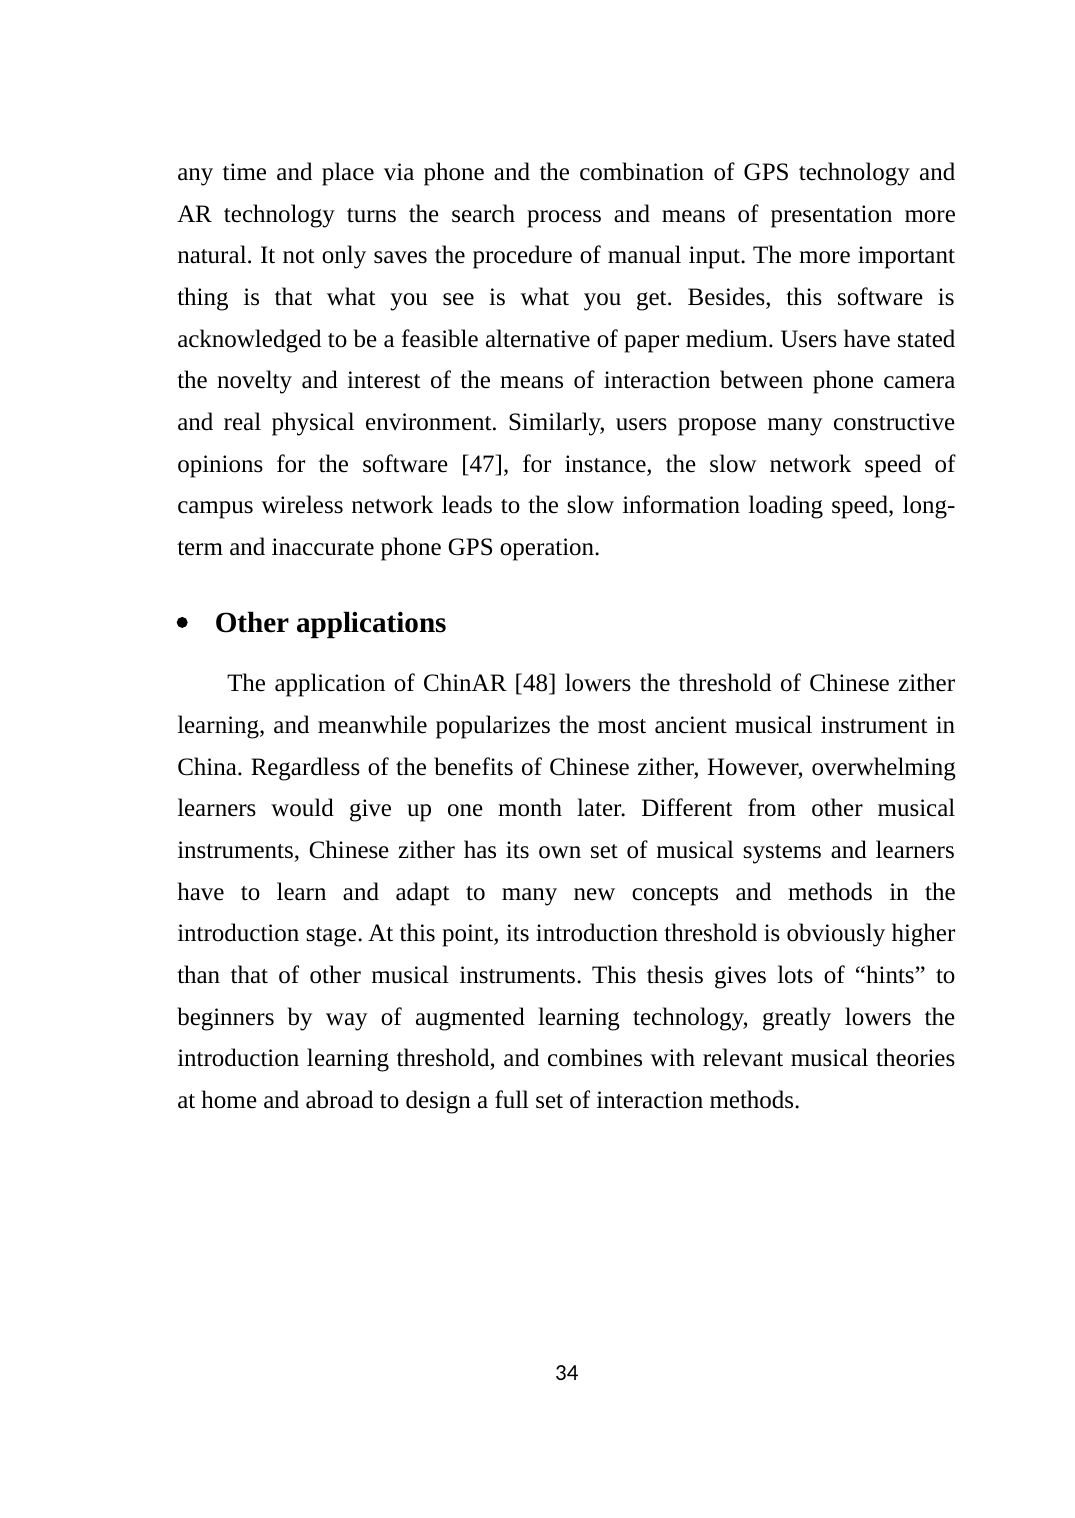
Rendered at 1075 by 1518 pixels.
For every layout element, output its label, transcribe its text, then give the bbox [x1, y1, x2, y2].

list Other applications [177, 605, 956, 639]
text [177, 147, 956, 564]
text The application of ChinAR [48] lowers the threshold of Chinese zither learning, and meanwhile popularizes the most ancient musical instrument in China. Regardless of the benefits of Chinese zither, However, overwhelming learners would give up one month later. Different from other musical instruments, Chinese zither has its own set of musical systems and learners have to learn and adapt to many new concepts and methods in the introduction stage. At this point, its introduction threshold is obviously higher than that of other musical instruments. This thesis gives lots of “hints” to beginners by way of augmented learning technology, greatly lowers the introduction learning threshold, and combines with relevant musical theories at home and abroad to design a full set of interaction methods. [177, 658, 956, 1117]
